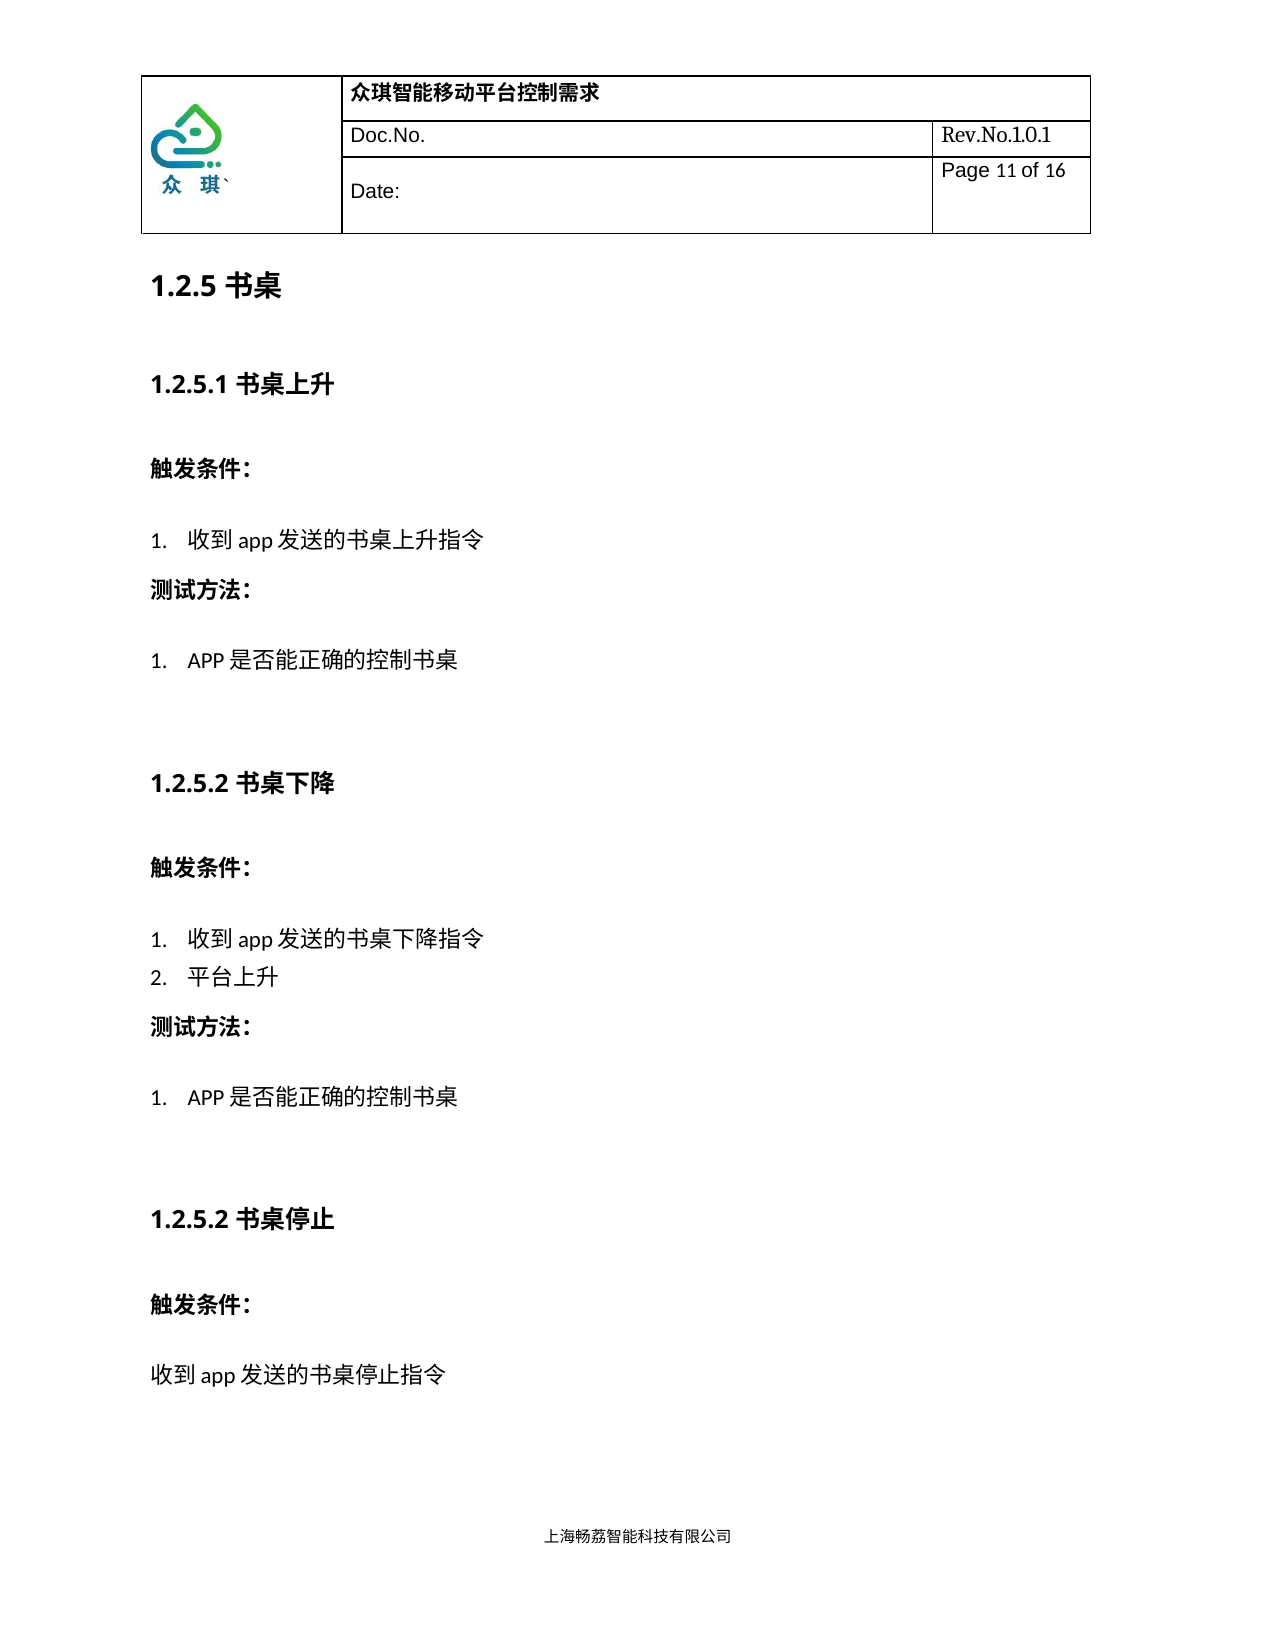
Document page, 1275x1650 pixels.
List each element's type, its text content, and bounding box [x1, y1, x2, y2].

picture [150, 101, 223, 195]
subtitle 1.2.5.2 书桌停止 [150, 1200, 1125, 1236]
list 收到app发送的书桌下降指令 [150, 921, 1125, 954]
list 收到app发送的书桌上升指令 [150, 522, 1125, 555]
subtitle 1.2.5.2 书桌下降 [150, 763, 1125, 799]
subtitle 1.2.5 书桌 [150, 262, 1125, 304]
subtitle 1.2.5.1 书桌上升 [150, 364, 1125, 401]
list 平台上升 [150, 959, 1125, 992]
text 触发条件： [150, 1287, 1125, 1320]
text 测试方法： [150, 572, 1125, 605]
text 测试方法： [150, 1008, 1125, 1042]
text 触发条件： [150, 451, 1125, 484]
text 触发条件： [150, 850, 1125, 883]
text 收到app发送的书桌停止指令 [150, 1357, 1125, 1391]
list APP是否能正确的控制书桌 [150, 1079, 1125, 1112]
list APP是否能正确的控制书桌 [150, 642, 1125, 676]
